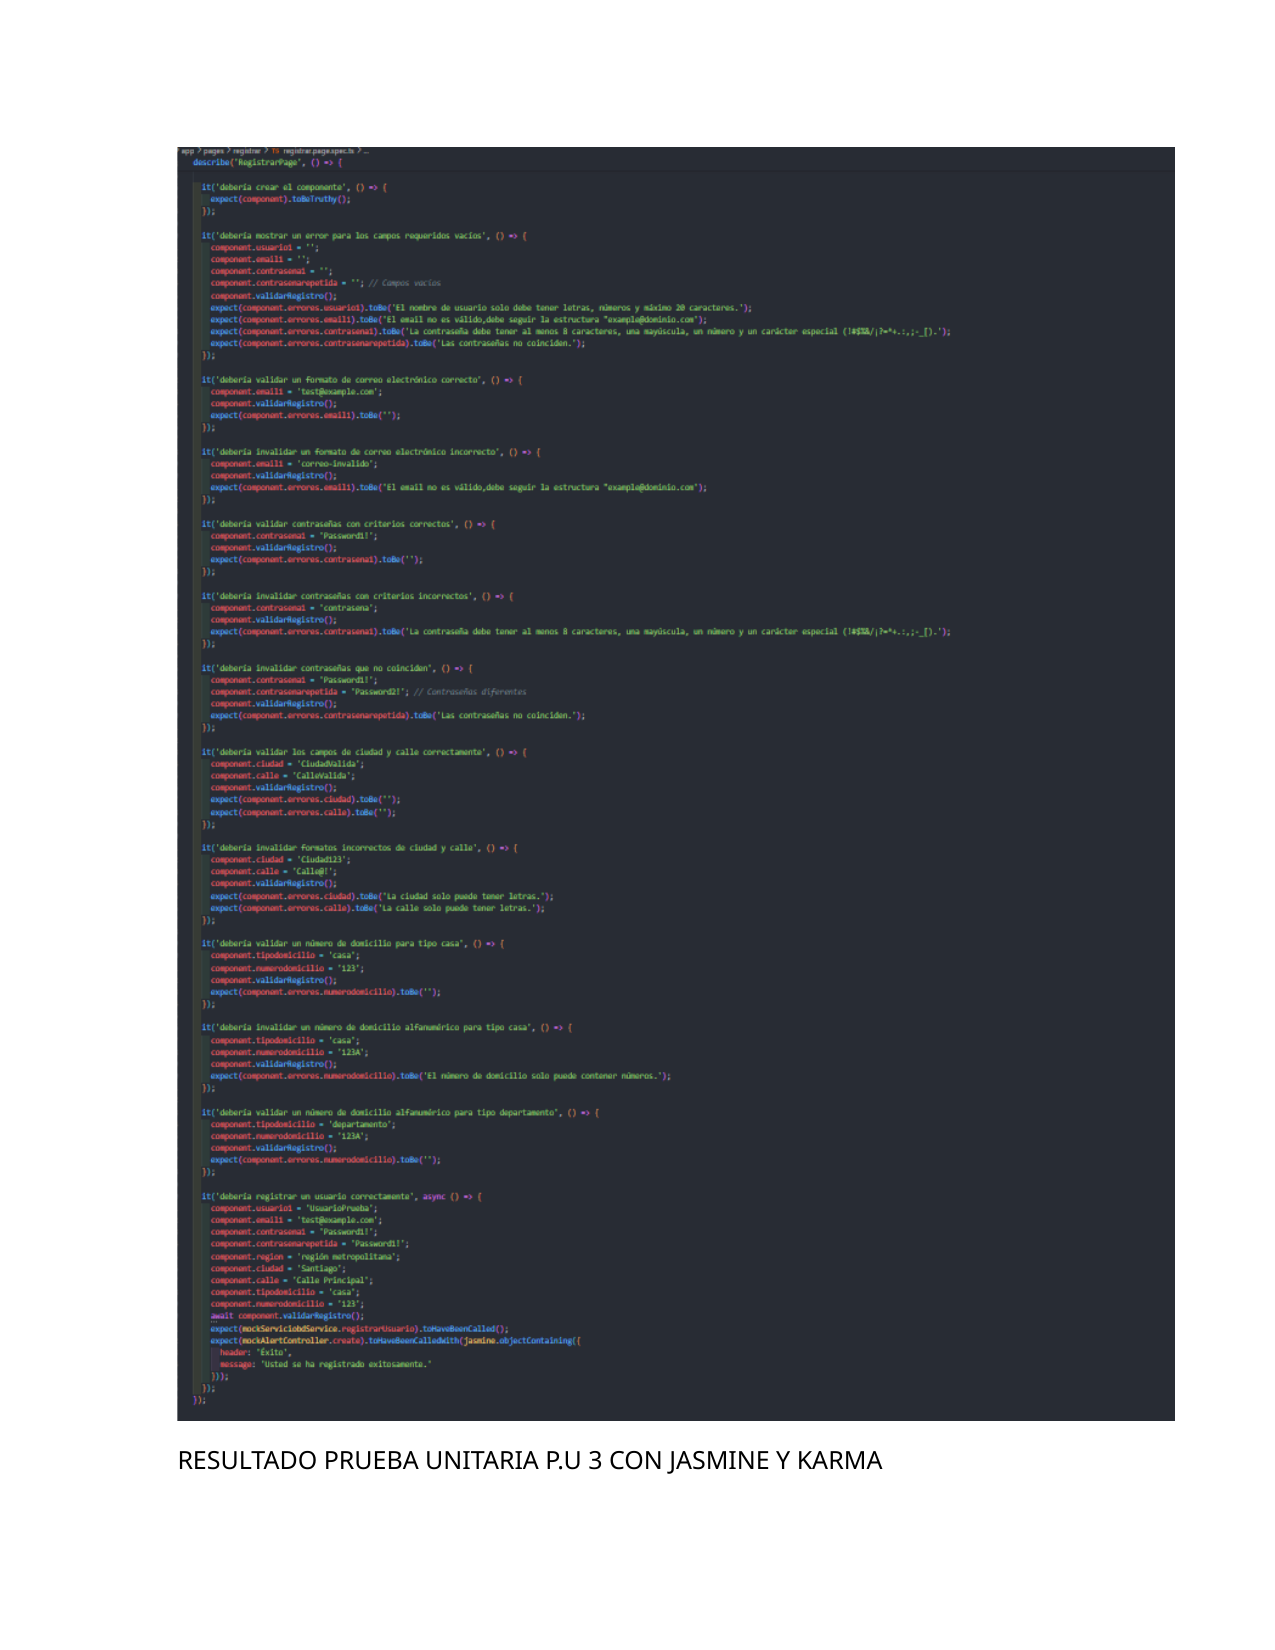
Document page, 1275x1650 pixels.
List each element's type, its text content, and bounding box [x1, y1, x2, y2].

text RESULTADO PRUEBA UNITARIA P.U 3 CON JASMINE Y KARMA [177, 1443, 1098, 1477]
picture [177, 147, 1175, 1421]
